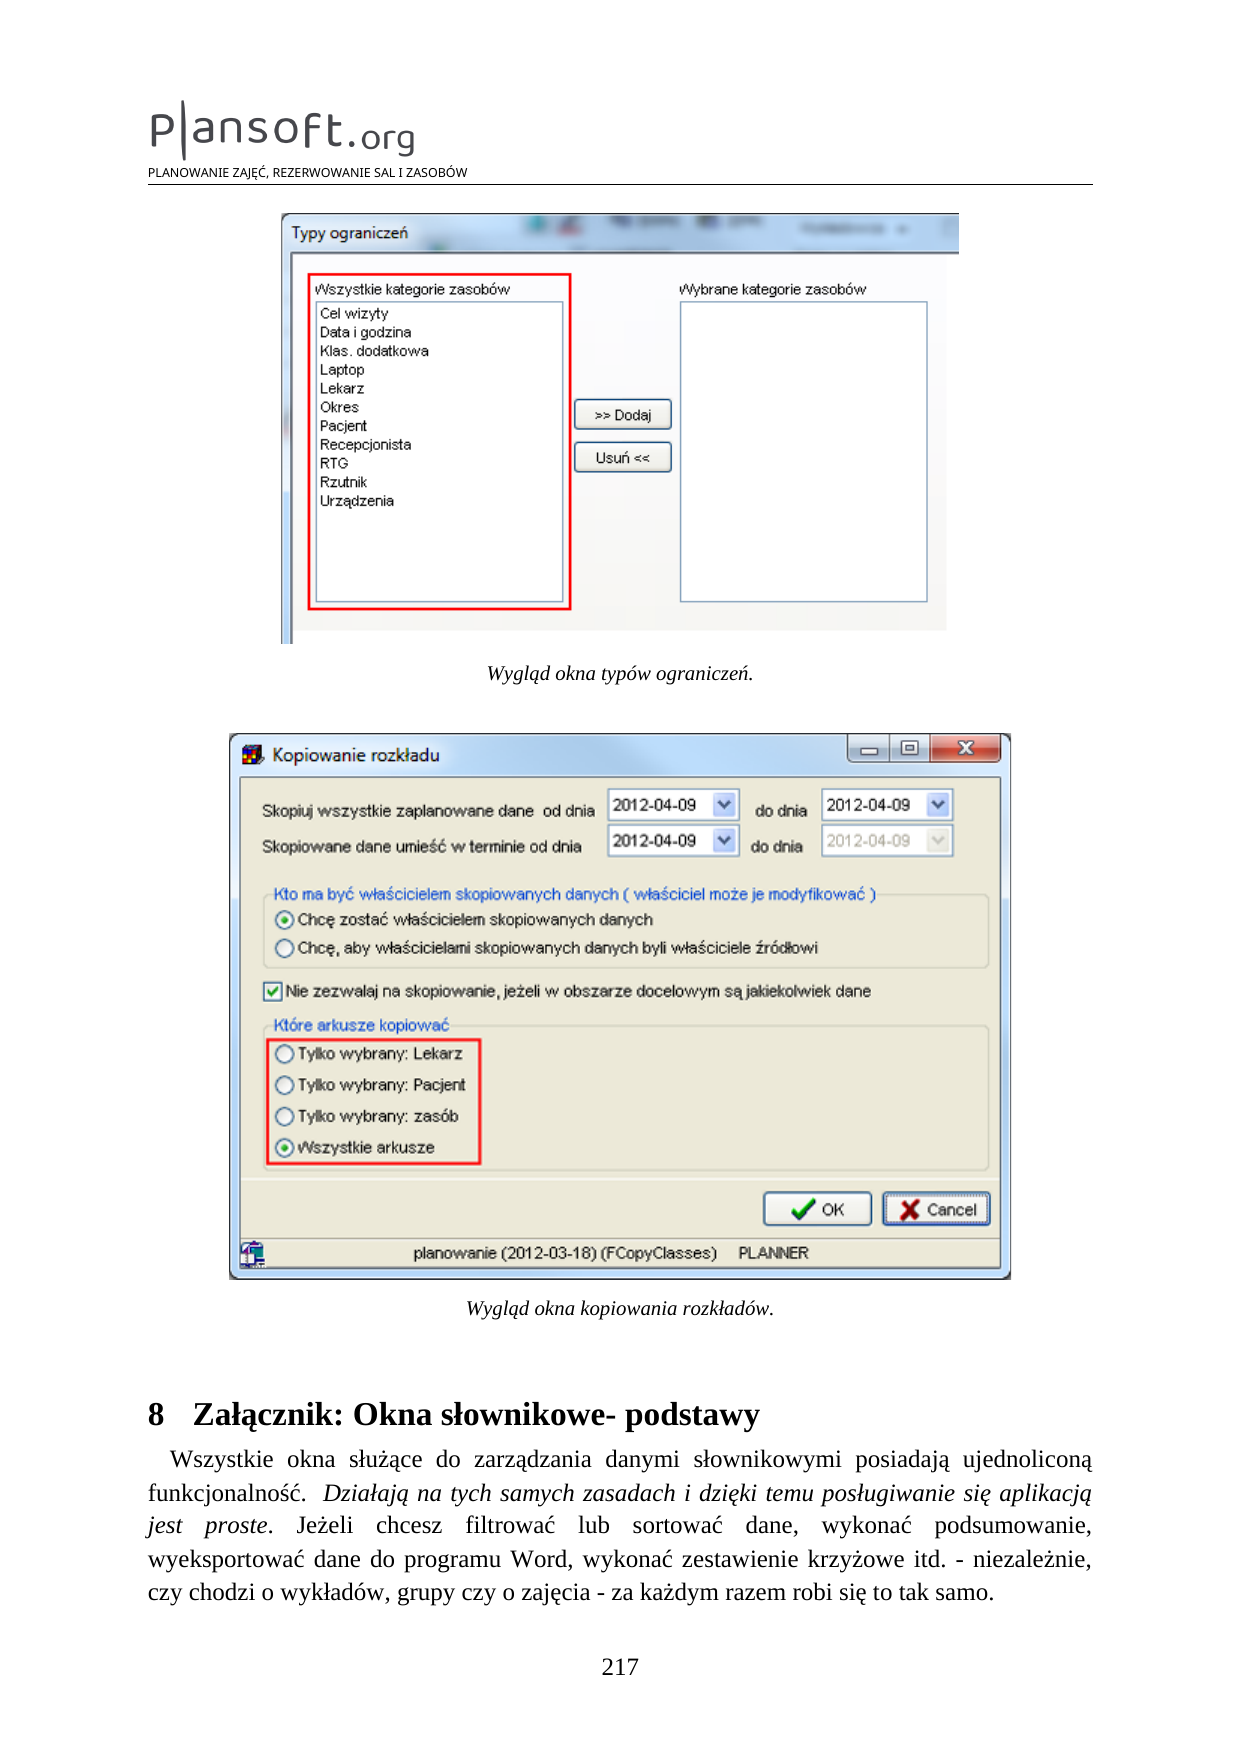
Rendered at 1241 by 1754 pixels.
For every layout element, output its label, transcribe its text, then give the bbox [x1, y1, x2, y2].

picture [147, 73, 418, 165]
text Wszystkie okna służące do zarządzania danymi słownikowymi posiadają ujednoliconą funkcjonalność. Działają na tych samych zasadach i dzięki temu posługiwanie się aplikacją jest proste. Jeżeli chcesz filtrować lub sortować dane, wykonać podsumowanie, wyeksportować dane do programu Word, wykonać zestawienie krzyżowe itd. - niezależnie, czy chodzi o wykładów, grupy czy o zajęcia - za każdym razem robi się to tak samo. [148, 1444, 1093, 1605]
picture [281, 213, 959, 644]
picture [229, 733, 1012, 1280]
subtitle Załącznik: Okna słownikowe- podstawy [148, 1394, 1093, 1433]
text Wygląd okna typów ograniczeń. [148, 661, 1093, 685]
text Wygląd okna kopiowania rozkładów. [148, 1296, 1093, 1320]
